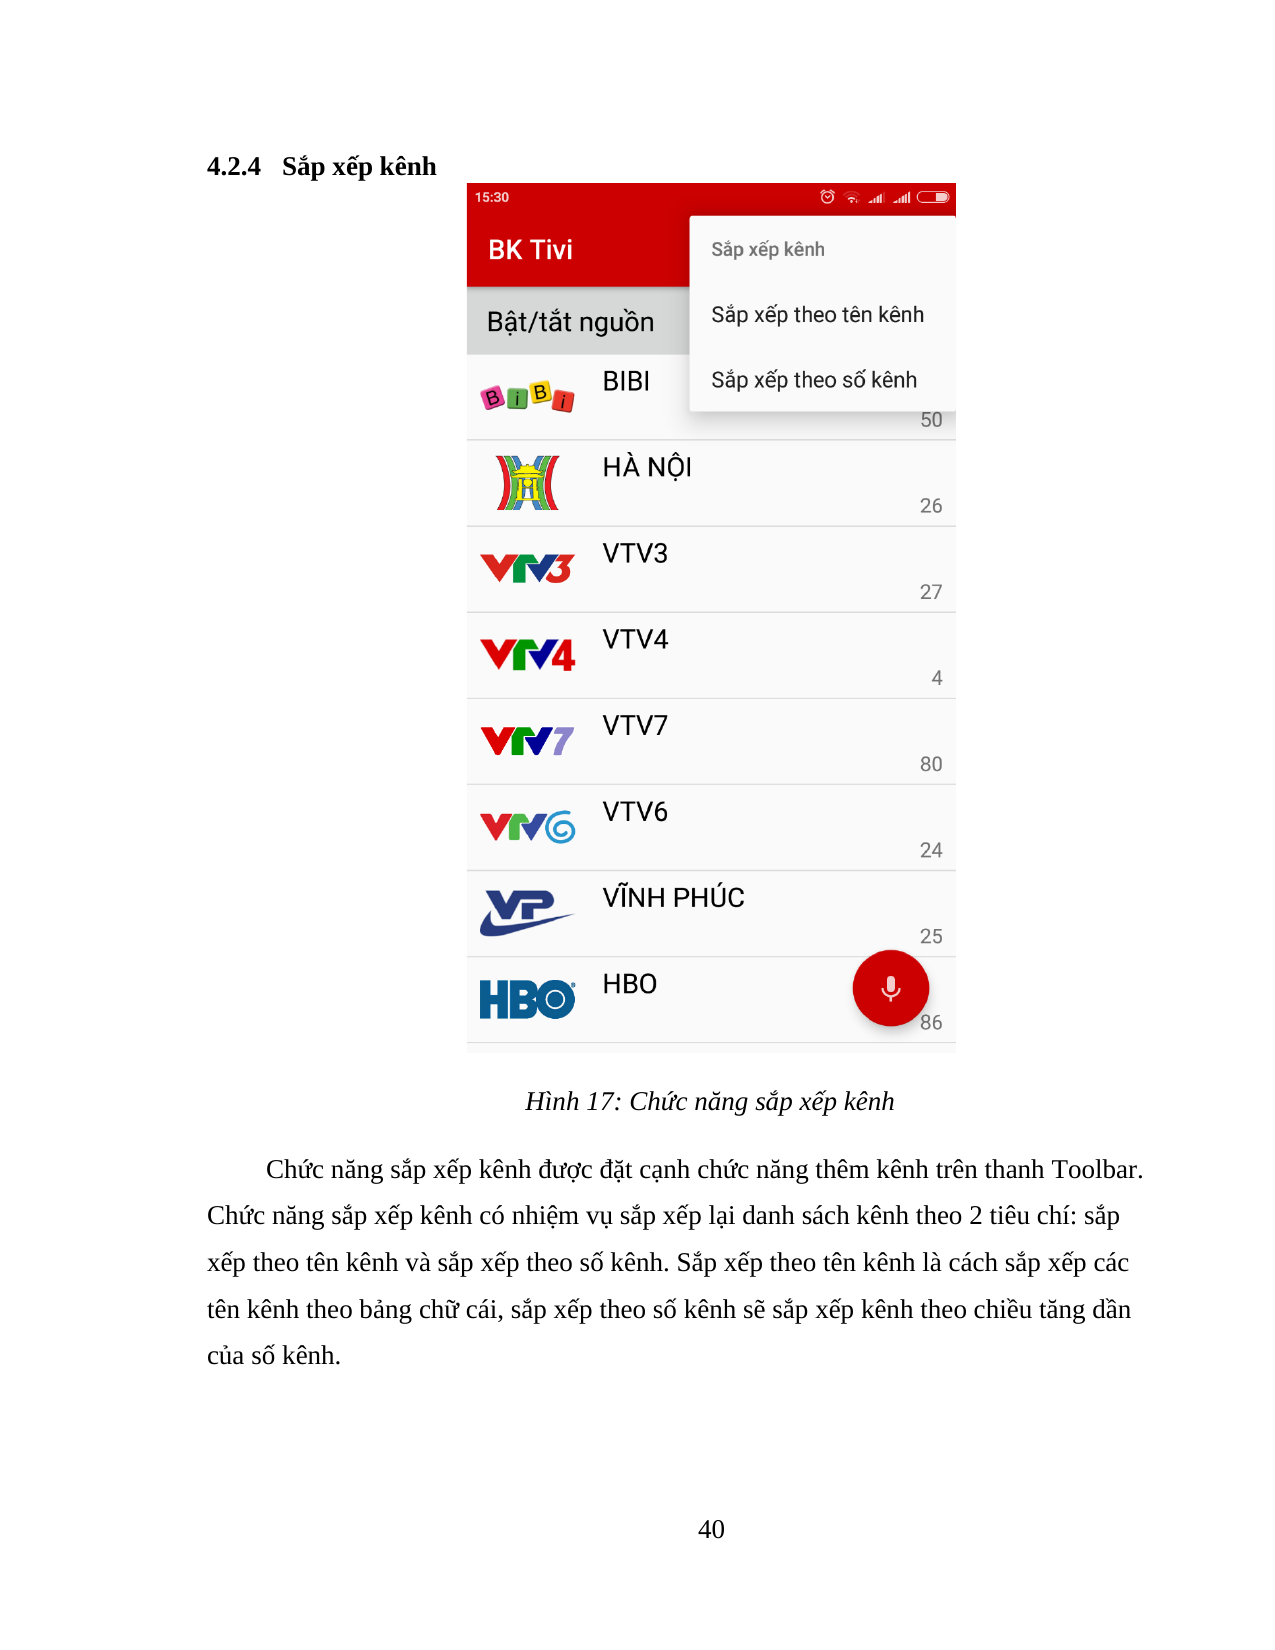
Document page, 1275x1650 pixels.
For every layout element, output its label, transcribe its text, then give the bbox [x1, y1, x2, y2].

subtitle Sắp xếp kênh [207, 150, 1157, 181]
picture [466, 183, 956, 1053]
text Chức năng sắp xếp kênh được đặt cạnh chức năng thêm kênh trên thanh Toolbar. Chức năng sắp xếp kênh có nhiệm vụ sắp xếp lại danh sách kênh theo 2 tiêu chí: sắp xếp theo tên kênh và sắp xếp theo số kênh. Sắp xếp theo tên kênh là cách sắp xếp các tên kênh theo bảng chữ cái, sắp xếp theo số kênh sẽ sắp xếp kênh theo chiều tăng dần của số kênh. [207, 1153, 1157, 1371]
text Hình 17: Chức năng sắp xếp kênh [207, 1085, 1157, 1116]
